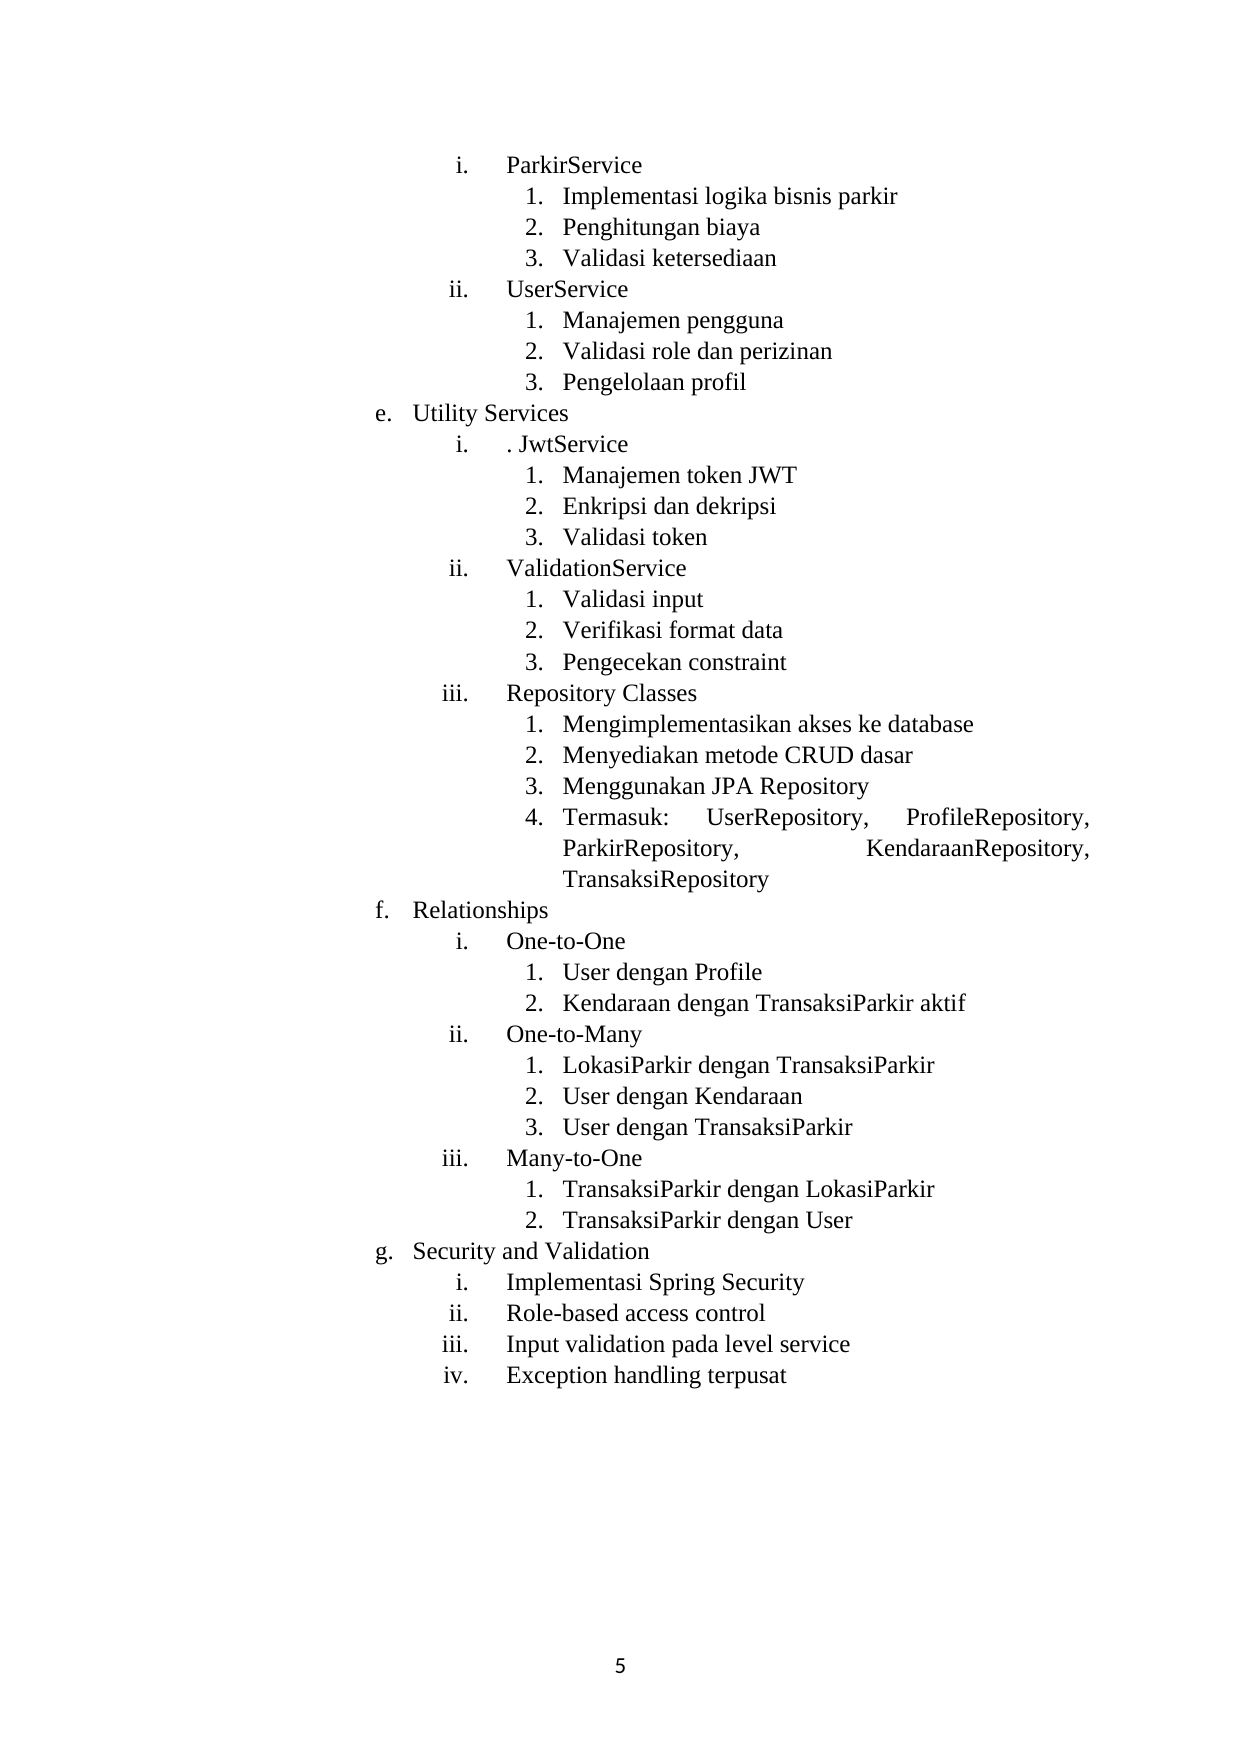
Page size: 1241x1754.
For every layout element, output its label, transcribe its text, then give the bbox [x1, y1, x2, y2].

list LokasiParkir dengan TransaksiParkir [525, 1050, 1090, 1079]
list Manajemen pengguna [525, 305, 1090, 334]
list Verifikasi format data [525, 616, 1090, 644]
list Validasi token [525, 522, 1090, 551]
list ValidationService [469, 553, 1090, 582]
list Kendaraan dengan TransaksiParkir aktif [525, 988, 1090, 1017]
list Validasi role dan perizinan [525, 336, 1090, 365]
list Validasi ketersediaan [525, 243, 1090, 272]
list . JwtService [469, 429, 1090, 458]
list Enkripsi dan dekripsi [525, 491, 1090, 520]
list Utility Services [375, 398, 1090, 427]
list ParkirService [469, 150, 1090, 179]
list TransaksiParkir dengan LokasiParkir [525, 1174, 1090, 1203]
list Menggunakan JPA Repository [525, 771, 1090, 799]
list Many-to-One [469, 1143, 1090, 1172]
list One-to-One [469, 926, 1090, 955]
list Pengelolaan profil [525, 367, 1090, 396]
list Implementasi Spring Security [469, 1267, 1090, 1296]
list One-to-Many [469, 1019, 1090, 1048]
list Pengecekan constraint [525, 647, 1090, 675]
list Manajemen token JWT [525, 460, 1090, 489]
list User dengan Profile [525, 957, 1090, 986]
list Mengimplementasikan akses ke database [525, 709, 1090, 737]
list TransaksiParkir dengan User [525, 1205, 1090, 1234]
list Role-based access control [469, 1298, 1090, 1327]
list User dengan TransaksiParkir [525, 1112, 1090, 1141]
list Repository Classes [469, 678, 1090, 706]
list Relationships [375, 895, 1090, 924]
list Penghitungan biaya [525, 212, 1090, 241]
list Security and Validation [375, 1236, 1090, 1265]
list Menyediakan metode CRUD dasar [525, 740, 1090, 768]
list Validasi input [525, 584, 1090, 613]
list User dengan Kendaraan [525, 1081, 1090, 1110]
list Implementasi logika bisnis parkir [525, 181, 1090, 210]
list Termasuk: UserRepository, ProfileRepository, ParkirRepository, KendaraanRepository, TransaksiRepository [525, 802, 1090, 893]
list Input validation pada level service [469, 1329, 1090, 1358]
list UserService [469, 274, 1090, 303]
list Exception handling terpusat [469, 1361, 1090, 1389]
